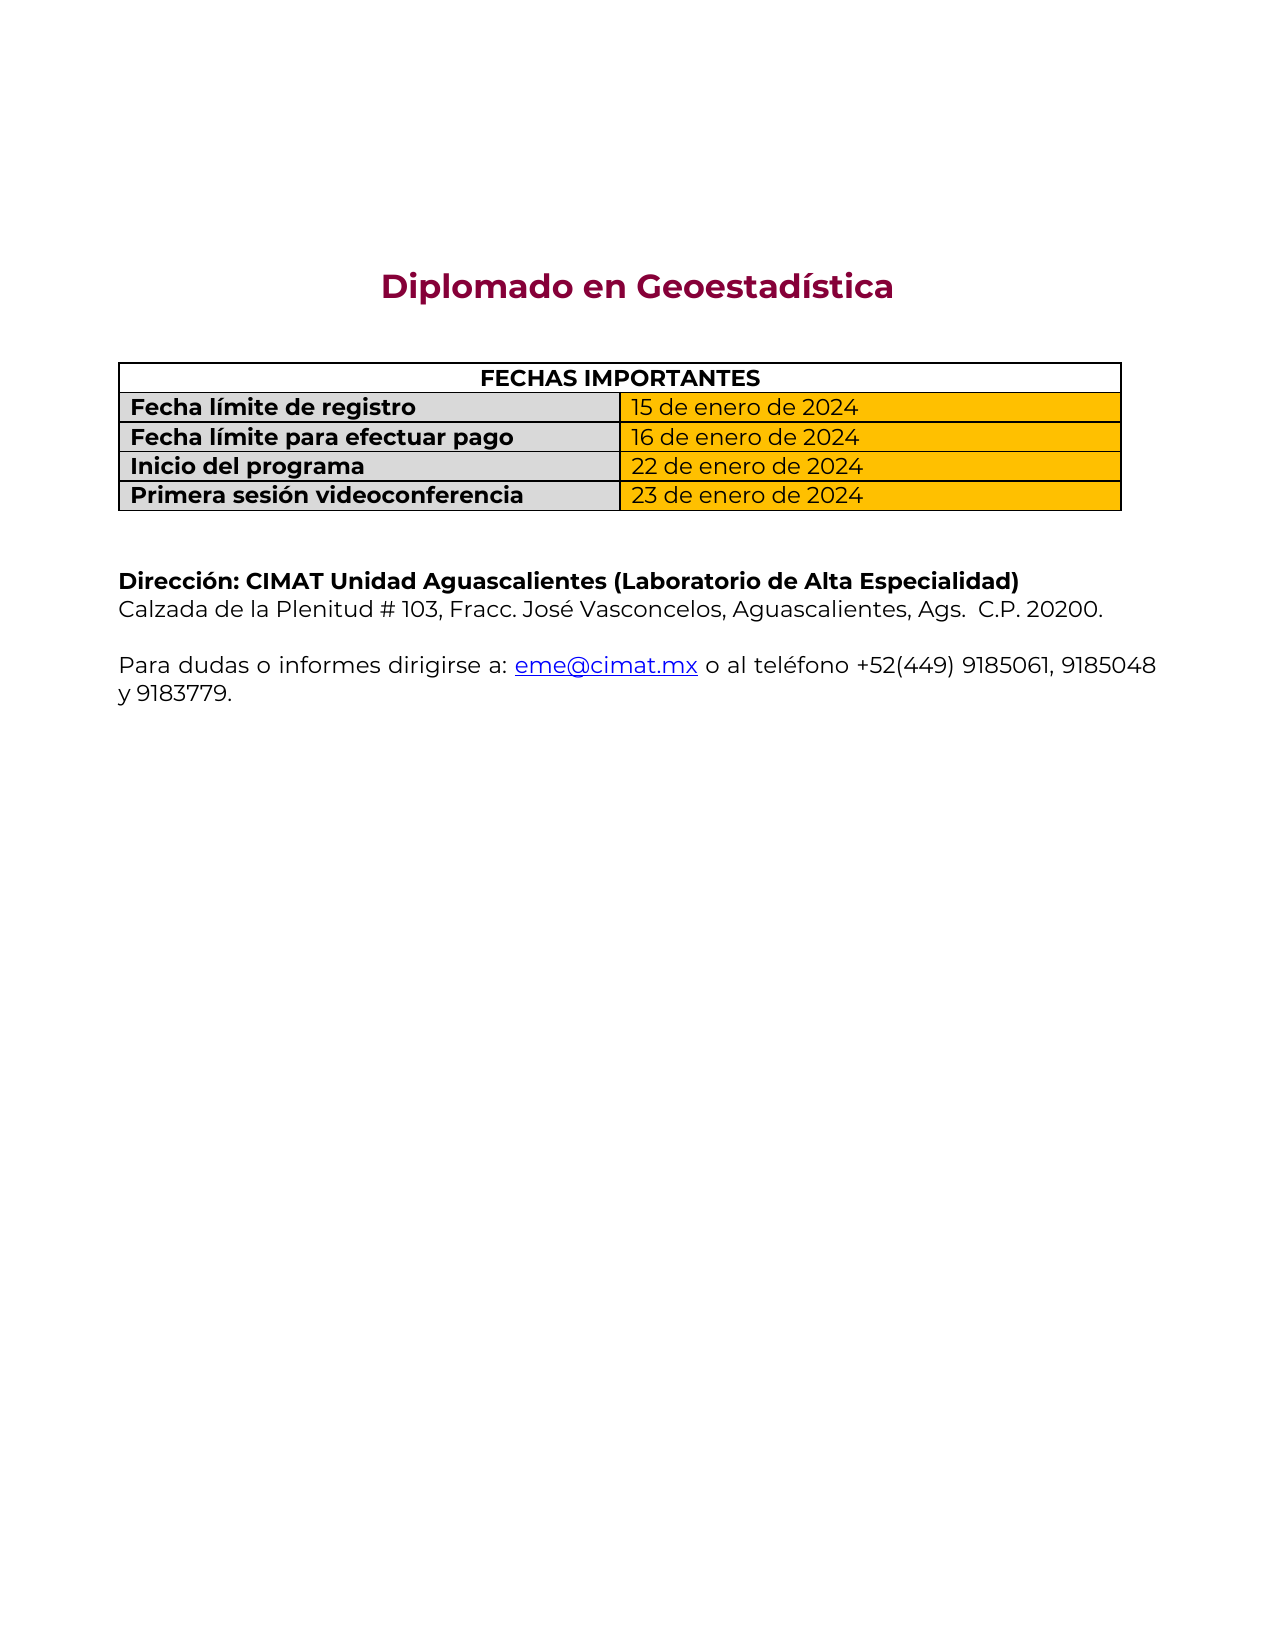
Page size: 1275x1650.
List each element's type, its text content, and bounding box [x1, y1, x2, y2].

text Dirección: CIMAT Unidad Aguascalientes (Laboratorio de Alta Especialidad) [118, 567, 1157, 595]
table_cell 16 de enero de 2024 [621, 423, 1120, 451]
table_header FECHAS IMPORTANTES [120, 364, 1120, 392]
text Para dudas o informes dirigirse a: eme@cimat.mx o al teléfono +52(449) 9185061, 9185048 y 9183779. [118, 651, 1157, 707]
table_cell Fecha límite de registro [120, 393, 619, 421]
table_cell Inicio del programa [120, 452, 619, 480]
text Calzada de la Plenitud # 103, Fracc. José Vasconcelos, Aguascalientes, Ags. C.P. 20200. [118, 595, 1157, 623]
table_cell 15 de enero de 2024 [621, 393, 1120, 421]
table_cell Primera sesión videoconferencia [120, 482, 619, 510]
table_cell Fecha límite para efectuar pago [120, 423, 619, 451]
text Diplomado en Geoestadística [207, 266, 1068, 306]
table_cell 22 de enero de 2024 [621, 452, 1120, 480]
table_cell 23 de enero de 2024 [621, 482, 1120, 510]
